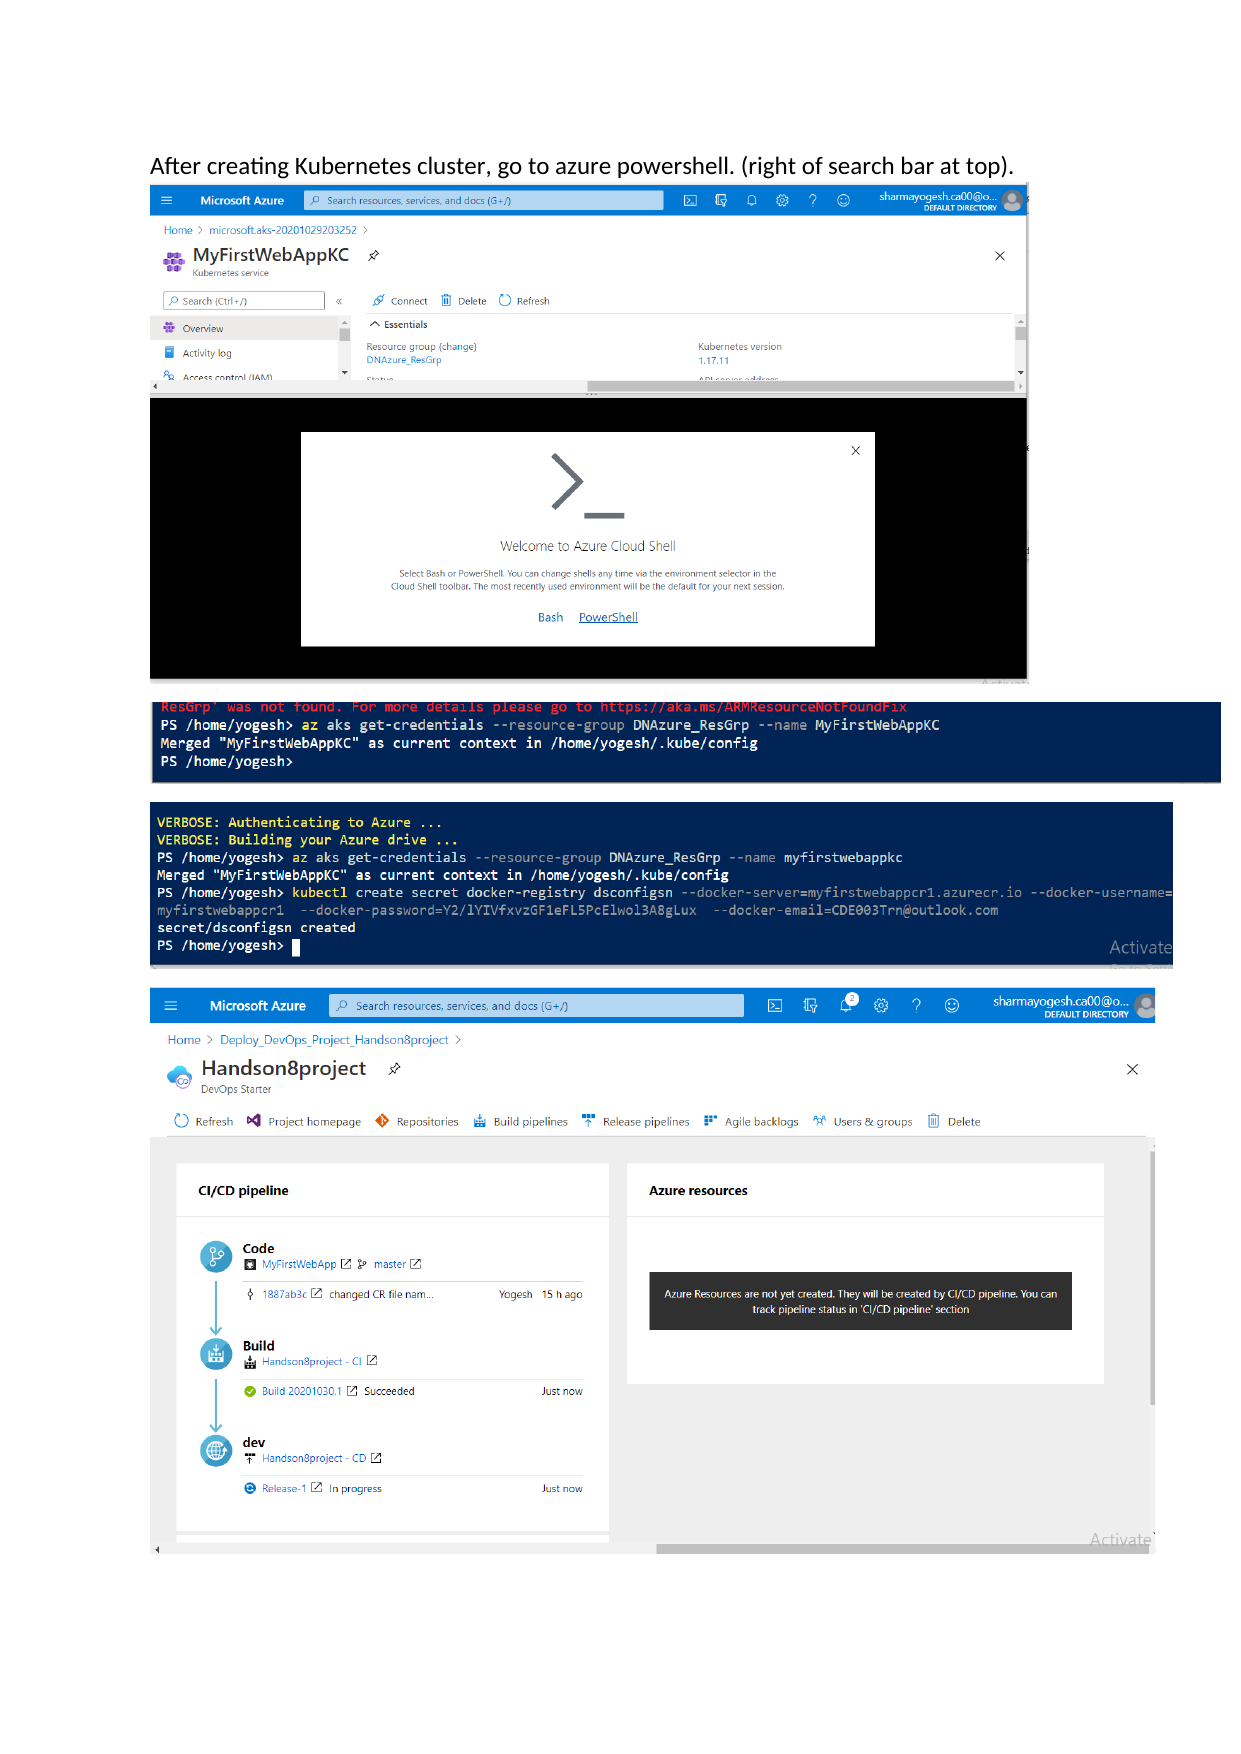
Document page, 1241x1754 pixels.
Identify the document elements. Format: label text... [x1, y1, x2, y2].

picture [150, 182, 1030, 684]
picture [150, 987, 1156, 1554]
picture [150, 702, 1221, 784]
picture [150, 802, 1173, 969]
